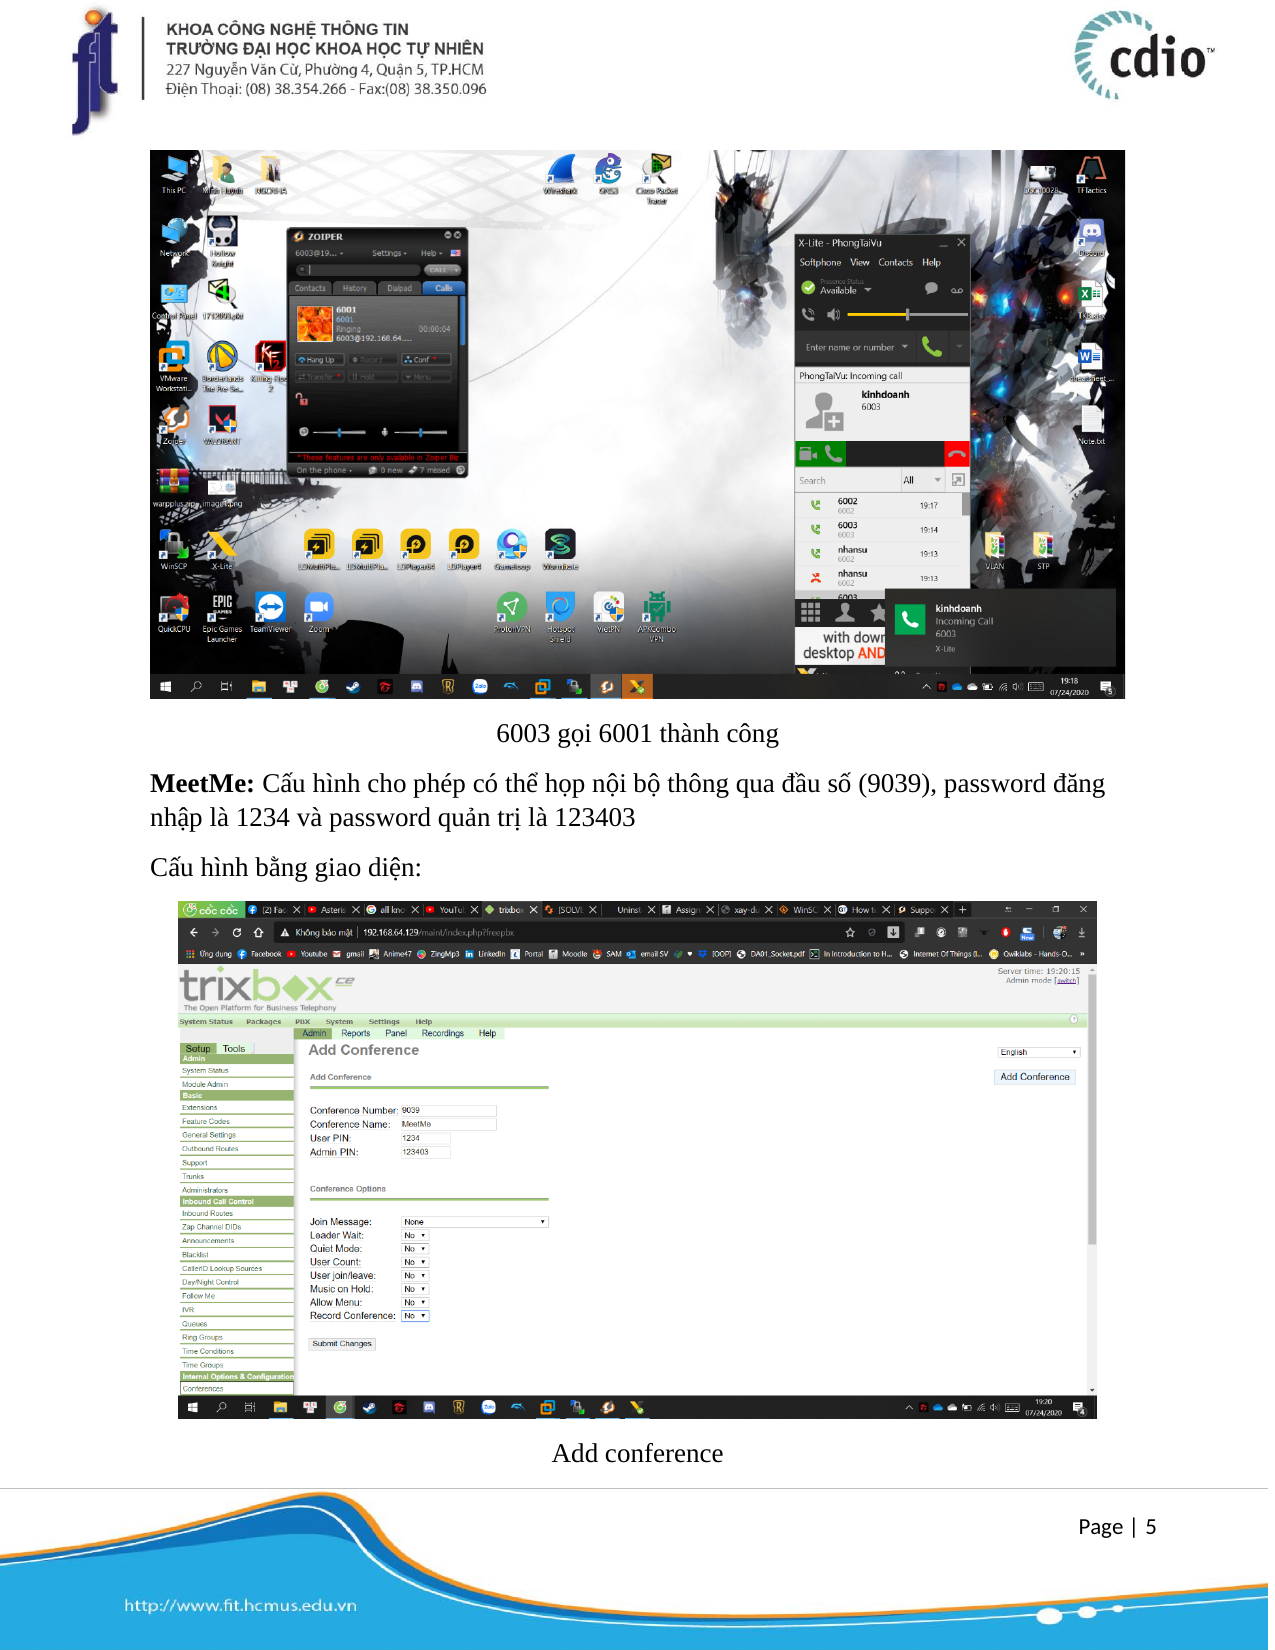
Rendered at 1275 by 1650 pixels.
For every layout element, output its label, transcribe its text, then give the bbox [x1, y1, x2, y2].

picture [48, 0, 1227, 699]
picture [178, 901, 1097, 1419]
picture [0, 1488, 1268, 1650]
text 6003 gọi 6001 thành công [150, 717, 1125, 748]
text MeetMe: Cấu hình cho phép có thể họp nội bộ thông qua đầu số (9039), password đăng nhập là 1234 và password quản trị là 123403 [150, 767, 1125, 832]
text Cấu hình bằng giao diện: [150, 851, 1125, 882]
text Add conference [150, 1437, 1125, 1468]
